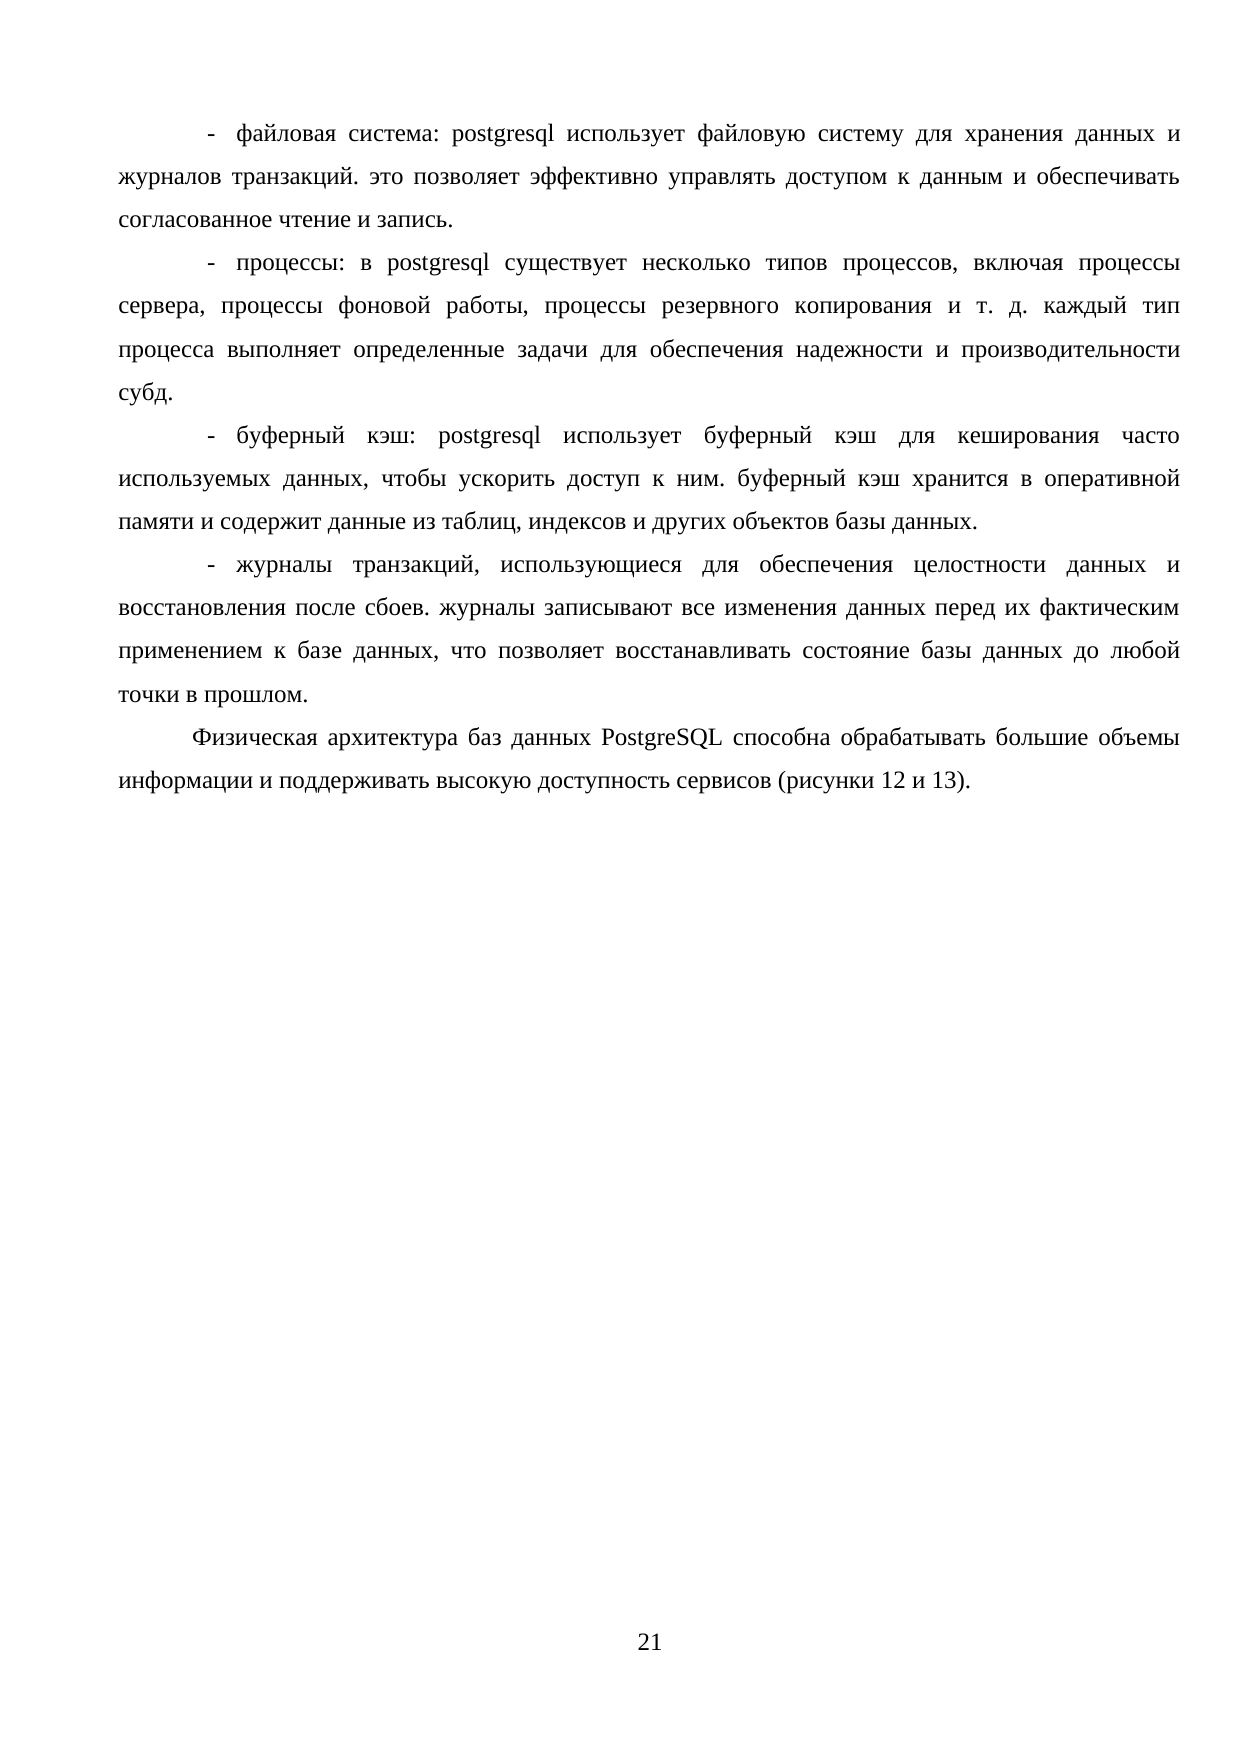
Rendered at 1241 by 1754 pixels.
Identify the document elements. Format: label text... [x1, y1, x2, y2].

text Физическая архитектура баз данных PostgreSQL способна обрабатывать большие объемы информации и поддерживать высокую доступность сервисов (рисунки 12 и 13). [118, 722, 1181, 794]
list файловая система: postgresql использует файловую систему для хранения данных и журналов транзакций. это позволяет эффективно управлять доступом к данным и обеспечивать согласованное чтение и запись. [118, 118, 1181, 233]
list буферный кэш: postgresql использует буферный кэш для кеширования часто используемых данных, чтобы ускорить доступ к ним. буферный кэш хранится в оперативной памяти и содержит данные из таблиц, индексов и других объектов базы данных. [118, 420, 1181, 535]
list журналы транзакций, использующиеся для обеспечения целостности данных и восстановления после сбоев. журналы записывают все изменения данных перед их фактическим применением к базе данных, что позволяет восстанавливать состояние базы данных до любой точки в прошлом. [118, 549, 1181, 707]
list процессы: в postgresql существует несколько типов процессов, включая процессы сервера, процессы фоновой работы, процессы резервного копирования и т. д. каждый тип процесса выполняет определенные задачи для обеспечения надежности и производительности субд. [118, 247, 1181, 406]
